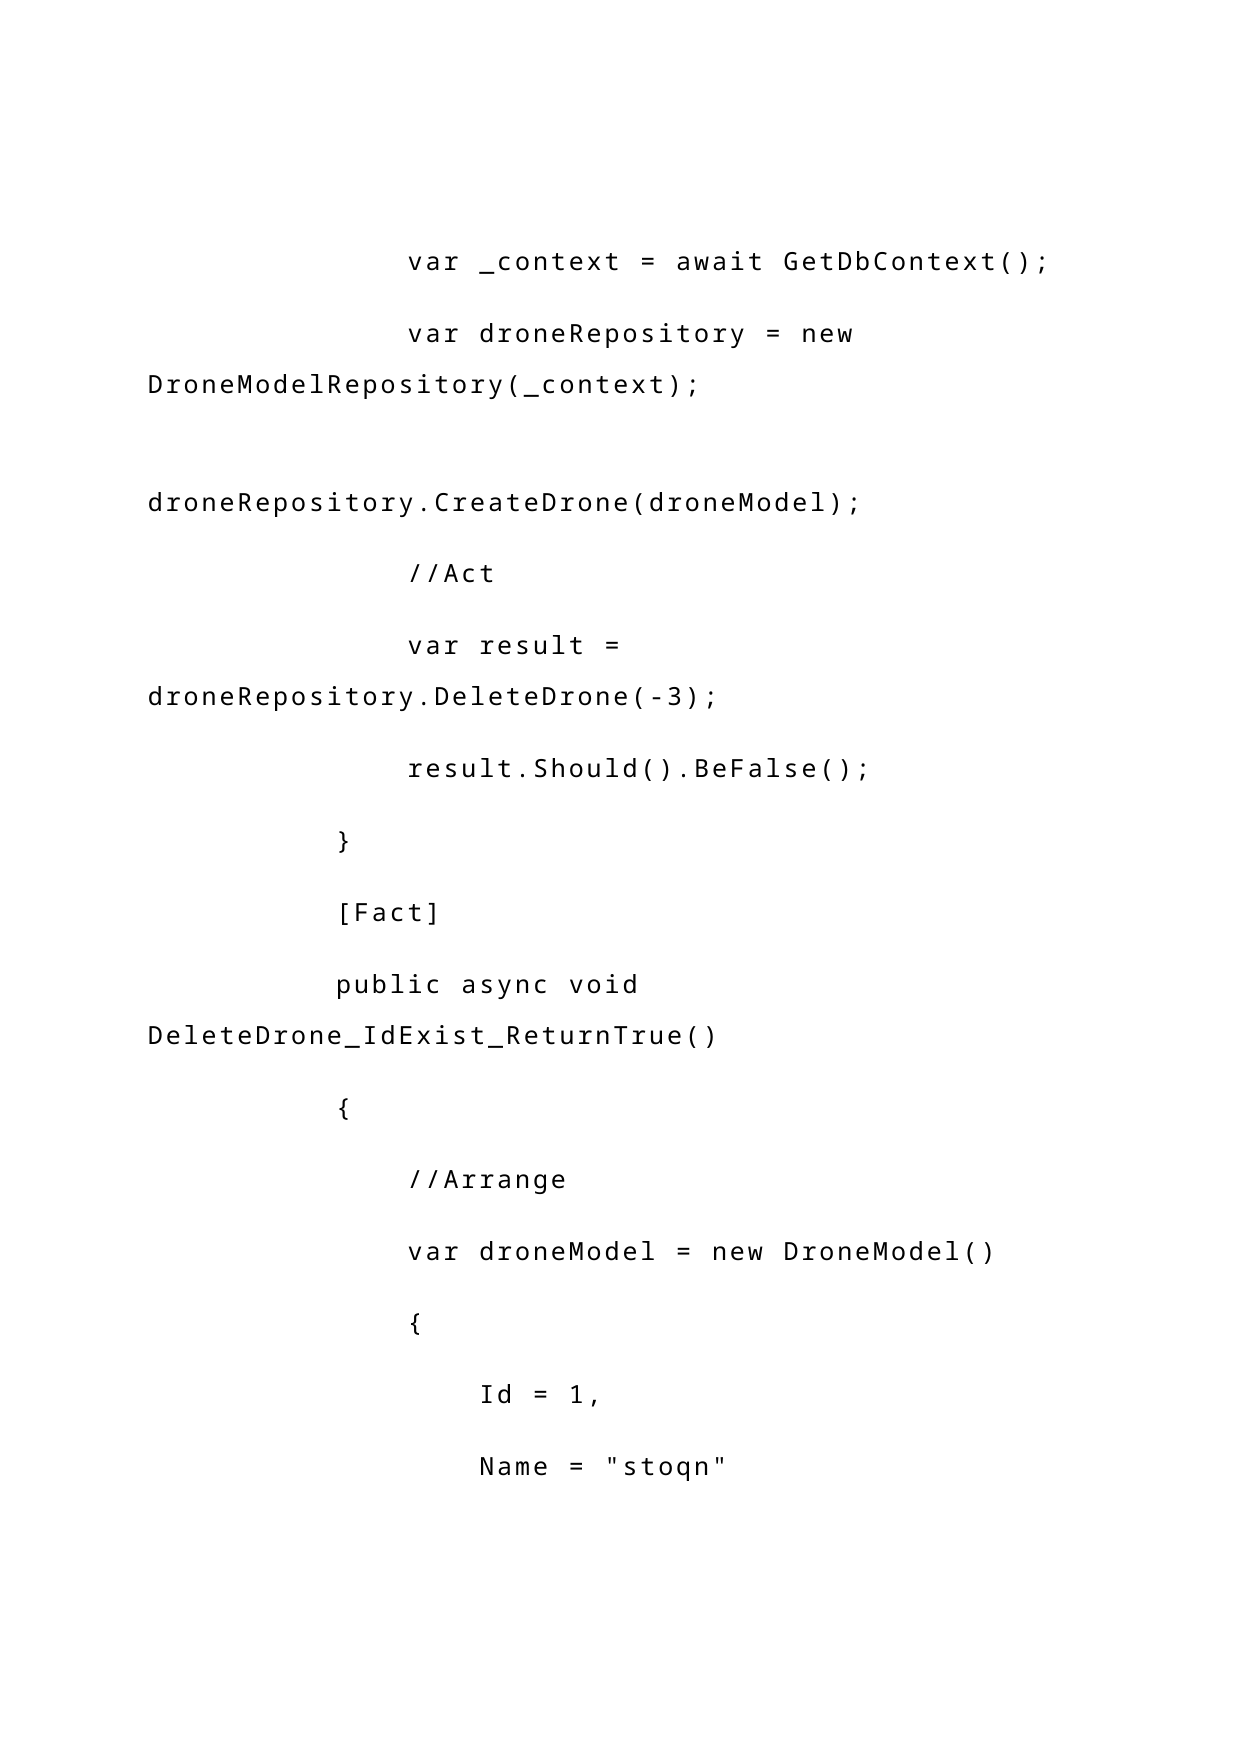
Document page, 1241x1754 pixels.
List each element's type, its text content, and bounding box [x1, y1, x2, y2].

text result.Should().BeFalse(); [148, 751, 1092, 785]
text var droneRepository = new DroneModelRepository(_context); [148, 316, 1092, 401]
text var result = droneRepository.DeleteDrone(-3); [148, 628, 1092, 713]
text droneRepository.CreateDrone(droneModel); [148, 438, 1092, 518]
text Name = "stoqn" [148, 1449, 1092, 1483]
text var droneModel = new DroneModel() [148, 1233, 1092, 1267]
text Id = 1, [148, 1377, 1092, 1411]
text public async void DeleteDrone_IdExist_ReturnTrue() [148, 967, 1092, 1052]
text var _context = await GetDbContext(); [148, 244, 1092, 278]
text //Arrange [148, 1161, 1092, 1195]
text } [148, 823, 1092, 857]
text { [148, 1305, 1092, 1339]
text [Fact] [148, 895, 1092, 929]
text //Act [148, 556, 1092, 590]
text { [148, 1089, 1092, 1123]
